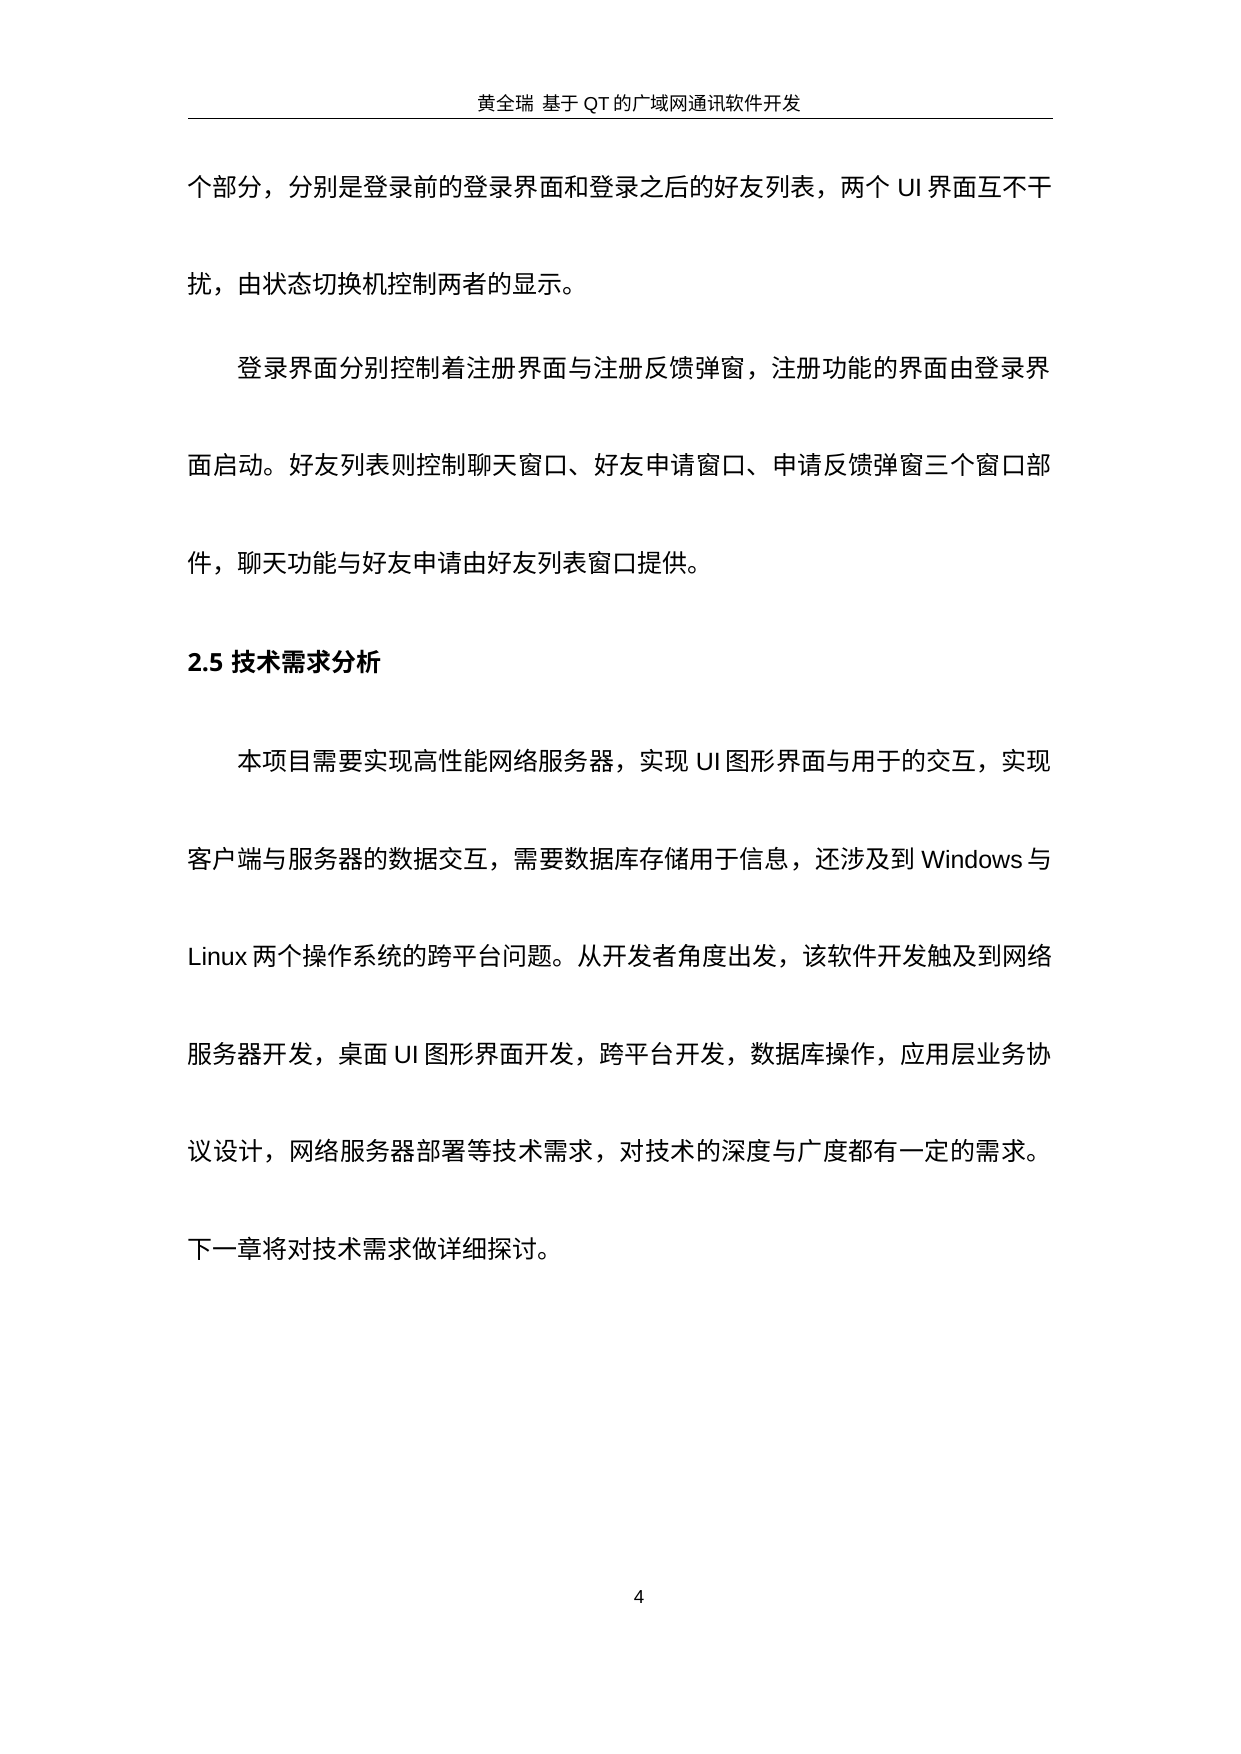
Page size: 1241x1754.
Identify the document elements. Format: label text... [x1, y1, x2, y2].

text 本项目需要实现高性能网络服务器，实现UI图形界面与用于的交互，实现客户端与服务器的数据交互，需要数据库存储用于信息，还涉及到Windows与Linux两个操作系统的跨平台问题。从开发者角度出发，该软件开发触及到网络服务器开发，桌面UI图形界面开发，跨平台开发，数据库操作，应用层业务协议设计，网络服务器部署等技术需求，对技术的深度与广度都有一定的需求。下一章将对技术需求做详细探讨。 [187, 727, 1053, 1280]
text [187, 153, 1053, 316]
subtitle 技术需求分析 [187, 628, 1053, 693]
text 登录界面分别控制着注册界面与注册反馈弹窗，注册功能的界面由登录界面启动。好友列表则控制聊天窗口、好友申请窗口、申请反馈弹窗三个窗口部件，聊天功能与好友申请由好友列表窗口提供。 [187, 334, 1053, 594]
